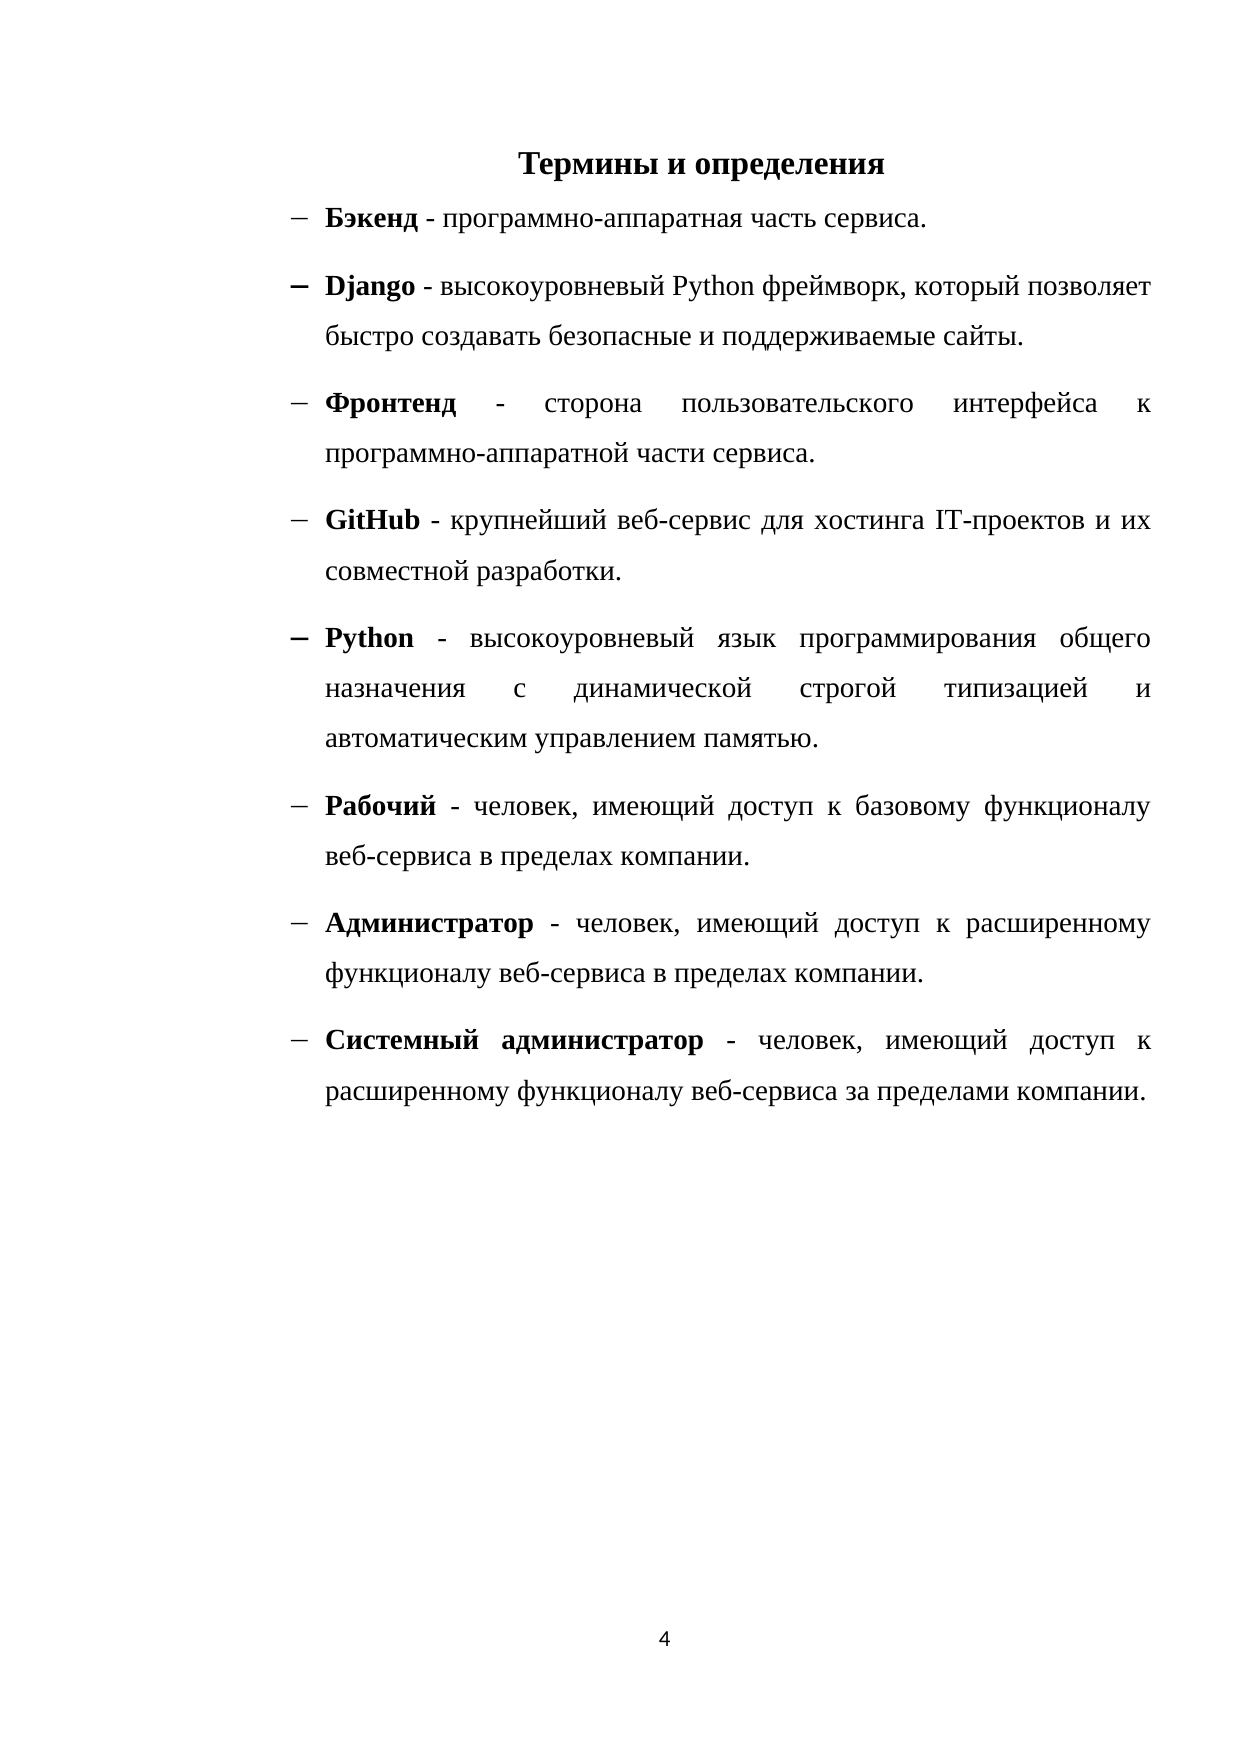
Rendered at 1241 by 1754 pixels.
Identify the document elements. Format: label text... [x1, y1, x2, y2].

text GitHub - крупнейший веб-сервис для хостинга IT-проектов и их совместной разработки. [288, 502, 1152, 586]
text Рабочий - человек, имеющий доступ к базовому функционалу веб-сервиса в пределах компании. [288, 788, 1152, 872]
text Системный администратор - человек, имеющий доступ к расширенному функционалу веб-сервиса за пределами компании. [288, 1022, 1152, 1106]
text Фронтенд - сторона пользовательского интерфейса к программно-аппаратной части сервиса. [288, 385, 1152, 469]
text Термины и определения [177, 143, 1152, 181]
text Бэкенд - программно-аппаратная часть сервиса. [288, 201, 1152, 234]
text Администратор - человек, имеющий доступ к расширенному функционалу веб-сервиса в пределах компании. [288, 905, 1152, 989]
text Django - высокоуровневый Python фреймворк, который позволяет быстро создавать безопасные и поддерживаемые сайты. [288, 268, 1152, 352]
text Python - высокоуровневый язык программирования общего назначения с динамической строгой типизацией и автоматическим управлением памятью. [288, 620, 1152, 754]
